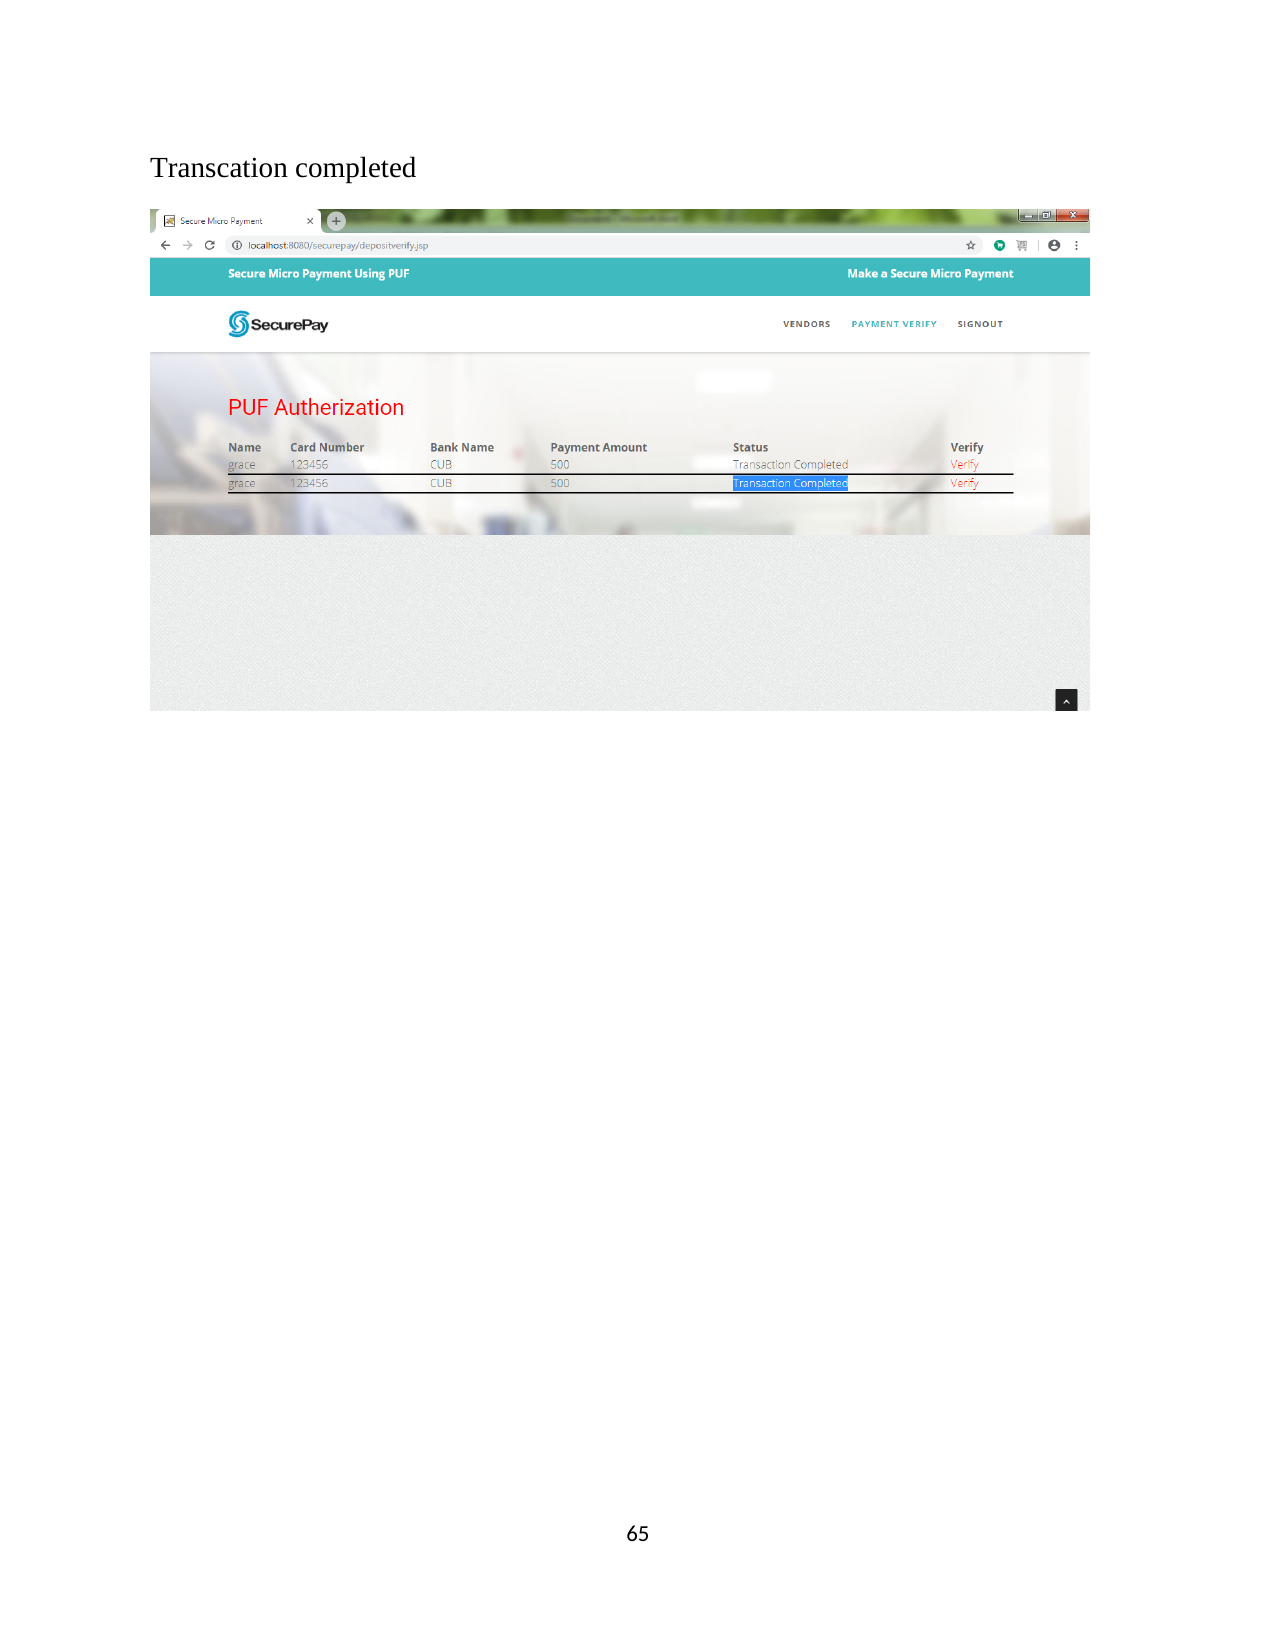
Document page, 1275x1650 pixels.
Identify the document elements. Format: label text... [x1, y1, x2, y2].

picture [150, 209, 1091, 711]
text Transcation completed [150, 150, 1125, 183]
